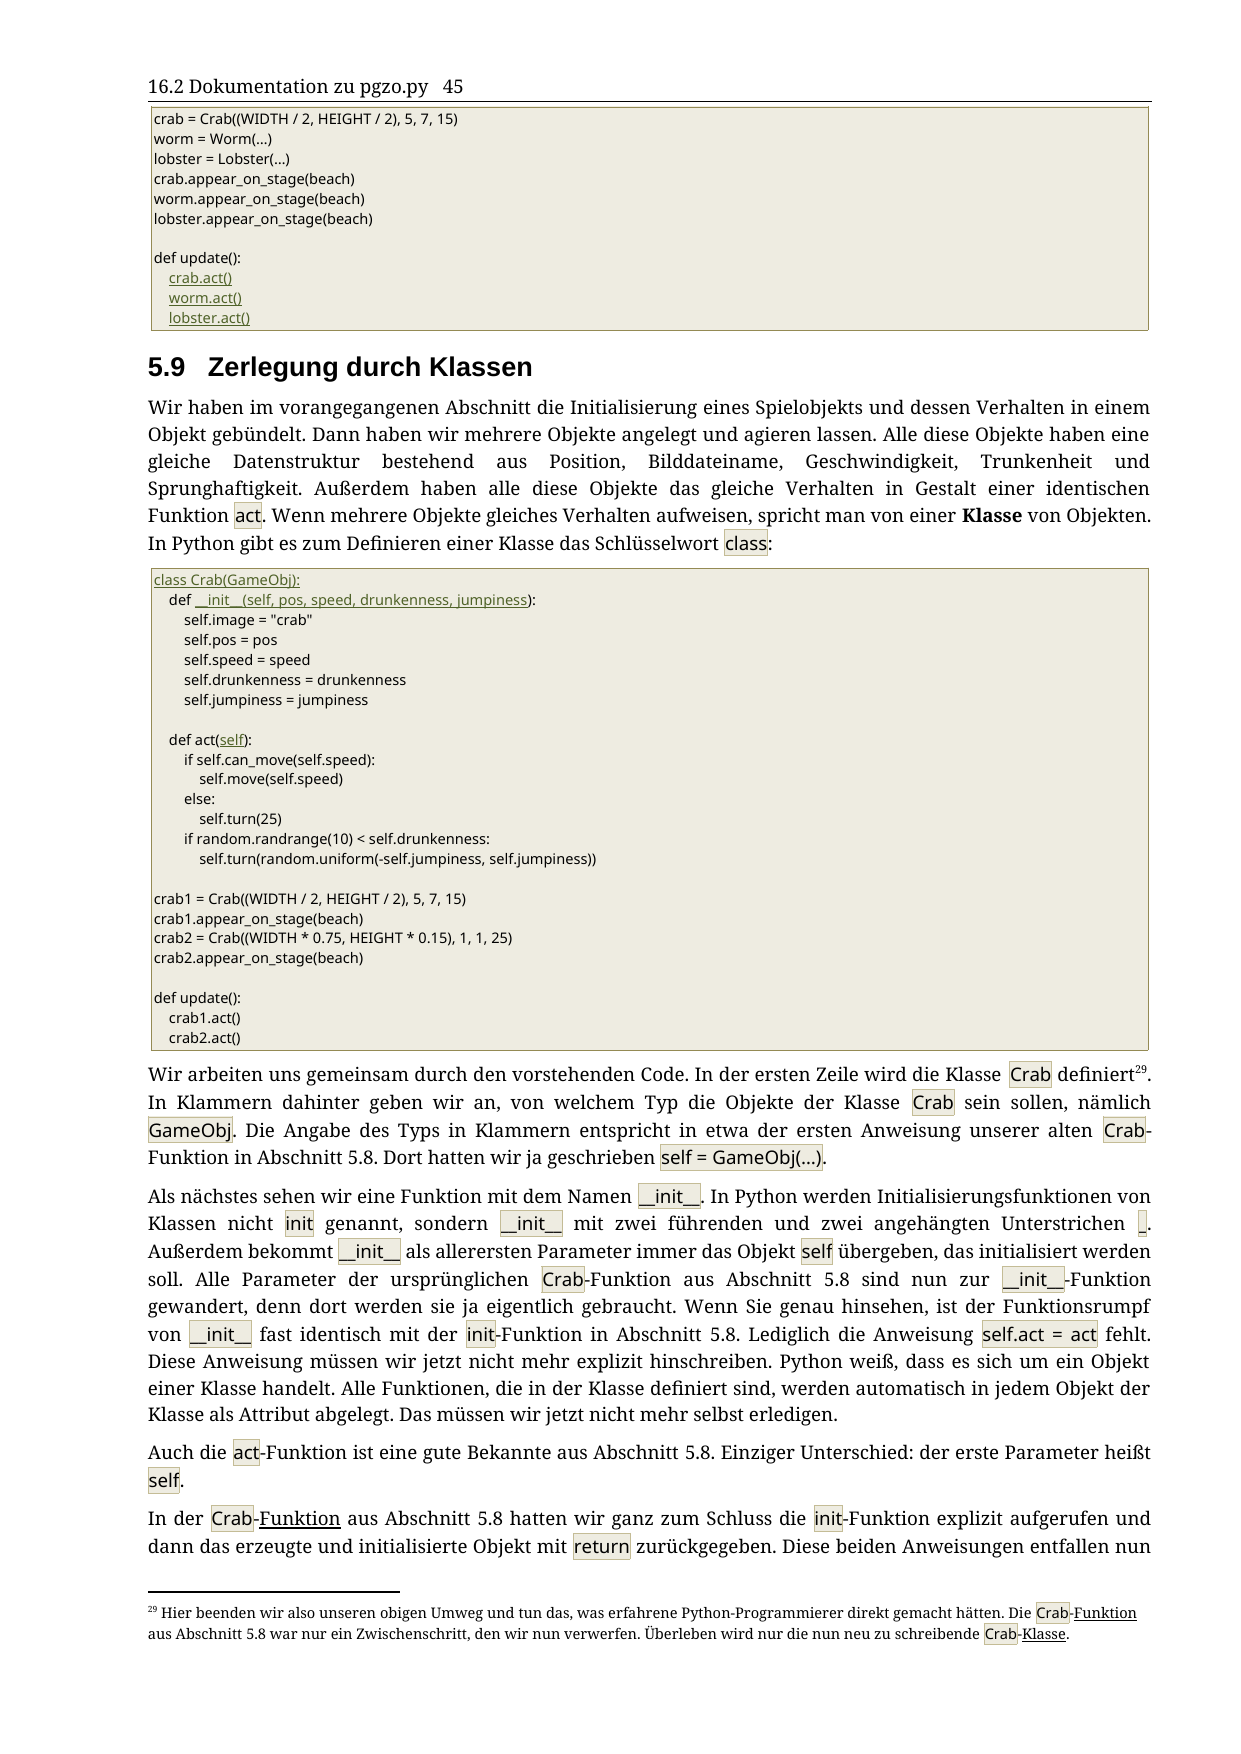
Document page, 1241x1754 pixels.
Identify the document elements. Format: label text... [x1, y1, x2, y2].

text worm.appear_on_stage(beach) [152, 186, 1148, 206]
text crab1.act() [152, 1005, 1148, 1025]
text self.speed = speed [152, 647, 1148, 667]
text worm.act() [152, 285, 1148, 305]
text if self.can_move(self.speed): [152, 747, 1148, 767]
text def act(self): [152, 727, 1148, 747]
text lobster.appear_on_stage(beach) [152, 206, 1148, 226]
text self.drunkenness = drunkenness [152, 667, 1148, 687]
text self.turn(25) [152, 806, 1148, 826]
text lobster.act() [152, 305, 1148, 330]
text crab1 = Crab((WIDTH / 2, HEIGHT / 2), 5, 7, 15) [152, 886, 1148, 906]
text lobster = Lobster(…) [152, 146, 1148, 166]
text Wir haben im vorangegangenen Abschnitt die Initialisierung eines Spielobjekts und dessen Verhalten in einem Objekt gebündelt. Dann haben wir mehrere Objekte angelegt und agieren lassen. Alle diese Objekte haben eine gleiche Datenstruktur bestehend aus Position, Bilddateiname, Geschwindigkeit, Trunkenheit und Sprunghaftigkeit. Außerdem haben alle diese Objekte das gleiche Verhalten in Gestalt einer identischen Funktion act. Wenn mehrere Objekte gleiches Verhalten aufweisen, spricht man von einer Klasse von Objekten. In Python gibt es zum Definieren einer Klasse das Schlüsselwort class: [148, 394, 1152, 556]
text worm = Worm(…) [152, 126, 1148, 146]
subtitle Zerlegung durch Klassen [148, 351, 1152, 382]
text class Crab(GameObj): [152, 569, 1148, 587]
text crab.appear_on_stage(beach) [152, 166, 1148, 186]
text self.jumpiness = jumpiness [152, 687, 1148, 707]
text def __init__(self, pos, speed, drunkenness, jumpiness): [152, 587, 1148, 607]
text self.image = "crab" [152, 607, 1148, 627]
text crab.act() [152, 266, 1148, 285]
text crab2.appear_on_stage(beach) [152, 946, 1148, 966]
text crab1.appear_on_stage(beach) [152, 906, 1148, 926]
text Auch die act-Funktion ist eine gute Bekannte aus Abschnitt 5.8. Einziger Unterschied: der erste Parameter heißt self. [148, 1439, 1152, 1493]
text def update(): [152, 985, 1148, 1005]
text else: [152, 786, 1148, 806]
text crab2 = Crab((WIDTH * 0.75, HEIGHT * 0.15), 1, 1, 25) [152, 926, 1148, 946]
text self.move(self.speed) [152, 767, 1148, 786]
text self.pos = pos [152, 627, 1148, 647]
text if random.randrange(10) < self.drunkenness: [152, 826, 1148, 846]
text Als nächstes sehen wir eine Funktion mit dem Namen __init__. In Python werden Initialisierungsfunktionen von Klassen nicht init genannt, sondern __init__ mit zwei führenden und zwei angehängten Unterstrichen _. Außerdem bekommt __init__ als allerersten Parameter immer das Objekt self übergeben, das initialisiert werden soll. Alle Parameter der ursprünglichen Crab-Funktion aus Abschnitt 5.8 sind nun zur __init__-Funktion gewandert, denn dort werden sie ja eigentlich gebraucht. Wenn Sie genau hinsehen, ist der Funktionsrumpf von __init__ fast identisch mit der init-Funktion in Abschnitt 5.8. Lediglich die Anweisung self.act = act fehlt. Diese Anweisung müssen wir jetzt nicht mehr explizit hinschreiben. Python weiß, dass es sich um ein Objekt einer Klasse handelt. Alle Funktionen, die in der Klasse definiert sind, werden automatisch in jedem Objekt der Klasse als Attribut abgelegt. Das müssen wir jetzt nicht mehr selbst erledigen. [148, 1182, 1152, 1427]
text crab2.act() [152, 1025, 1148, 1050]
text self.turn(random.uniform(-self.jumpiness, self.jumpiness)) [152, 846, 1148, 866]
text def update(): [152, 246, 1148, 266]
text Wir arbeiten uns gemeinsam durch den vorstehenden Code. In der ersten Zeile wird die Klasse Crab definiert. In Klammern dahinter geben wir an, von welchem Typ die Objekte der Klasse Crab sein sollen, nämlich GameObj. Die Angabe des Typs in Klammern entspricht in etwa der ersten Anweisung unserer alten Crab-Funktion in Abschnitt 5.8. Dort hatten wir ja geschrieben self = GameObj(…). [148, 1061, 1152, 1171]
text crab = Crab((WIDTH / 2, HEIGHT / 2), 5, 7, 15) [152, 108, 1148, 126]
